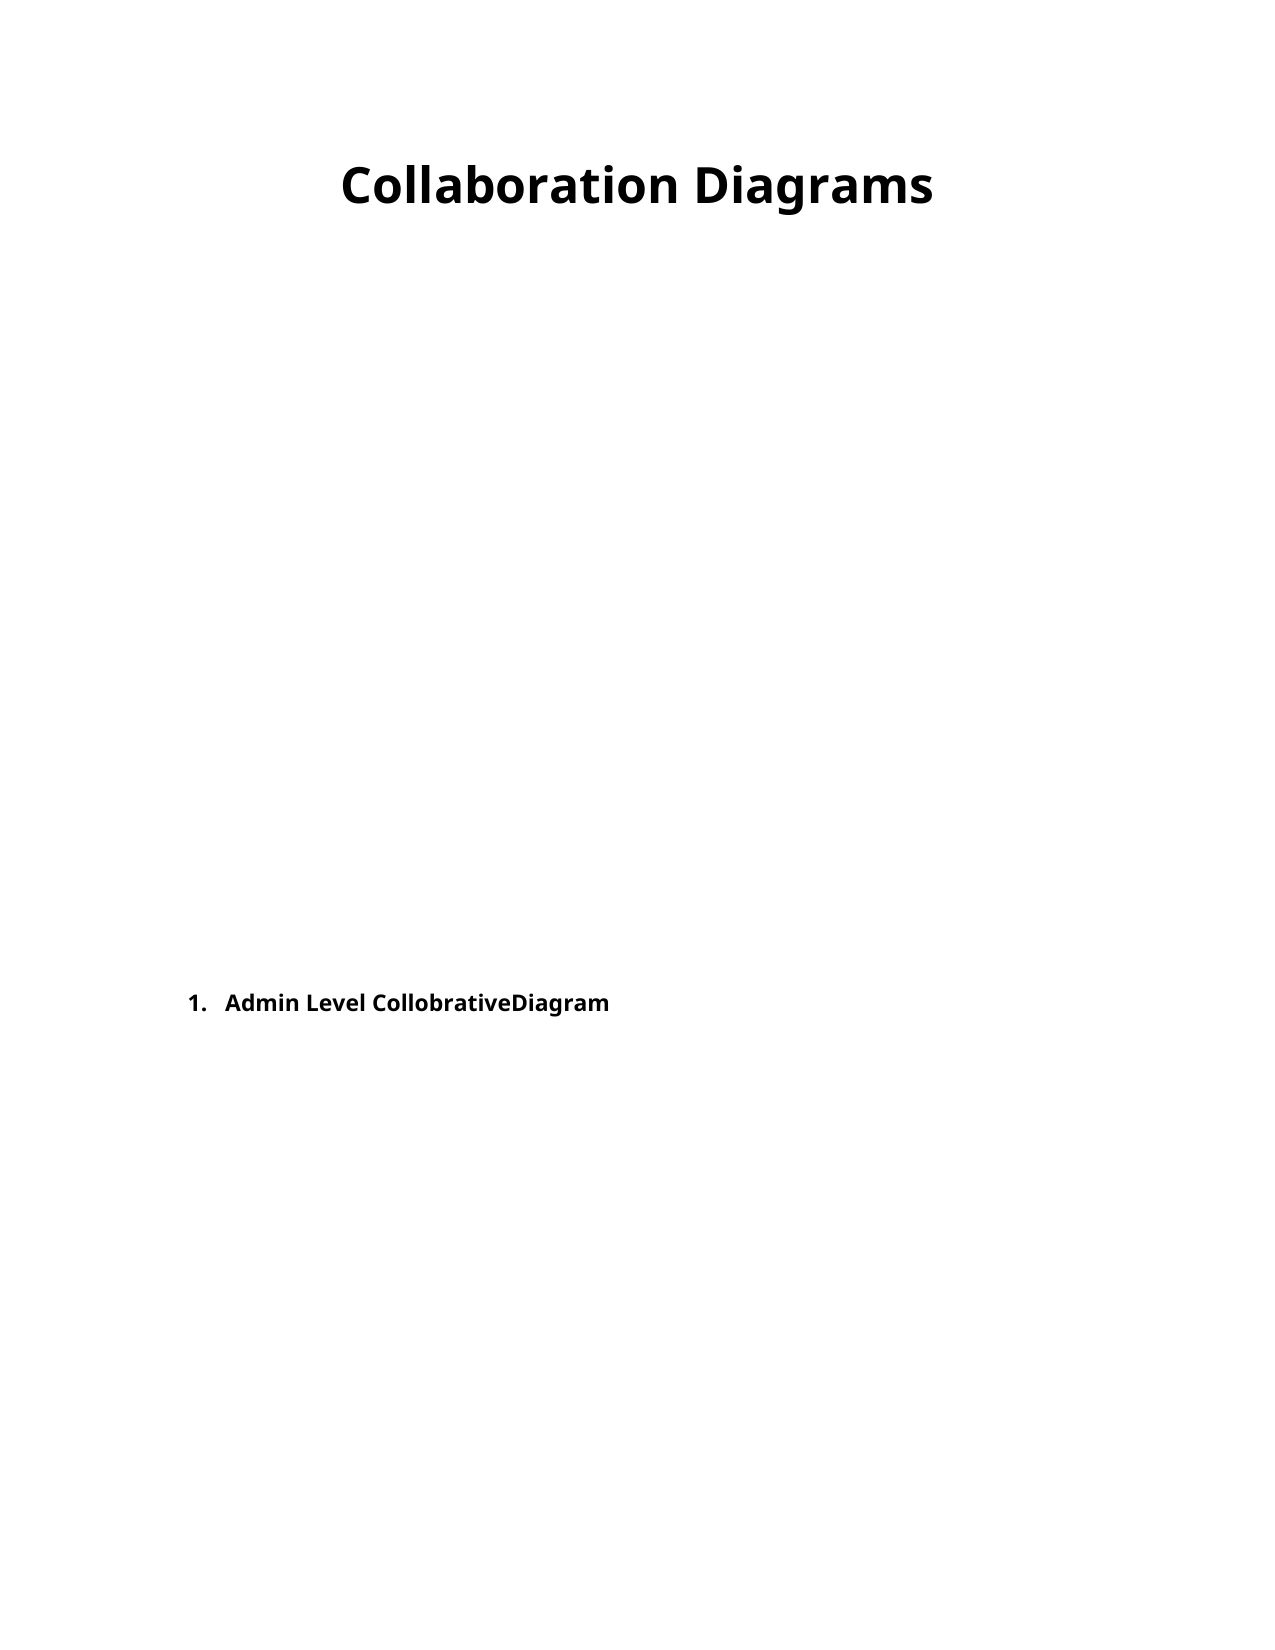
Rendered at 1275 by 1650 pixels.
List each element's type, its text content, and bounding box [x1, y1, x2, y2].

text Collaboration Diagrams [150, 150, 1125, 218]
list Admin Level CollobrativeDiagram [187, 987, 1125, 1018]
